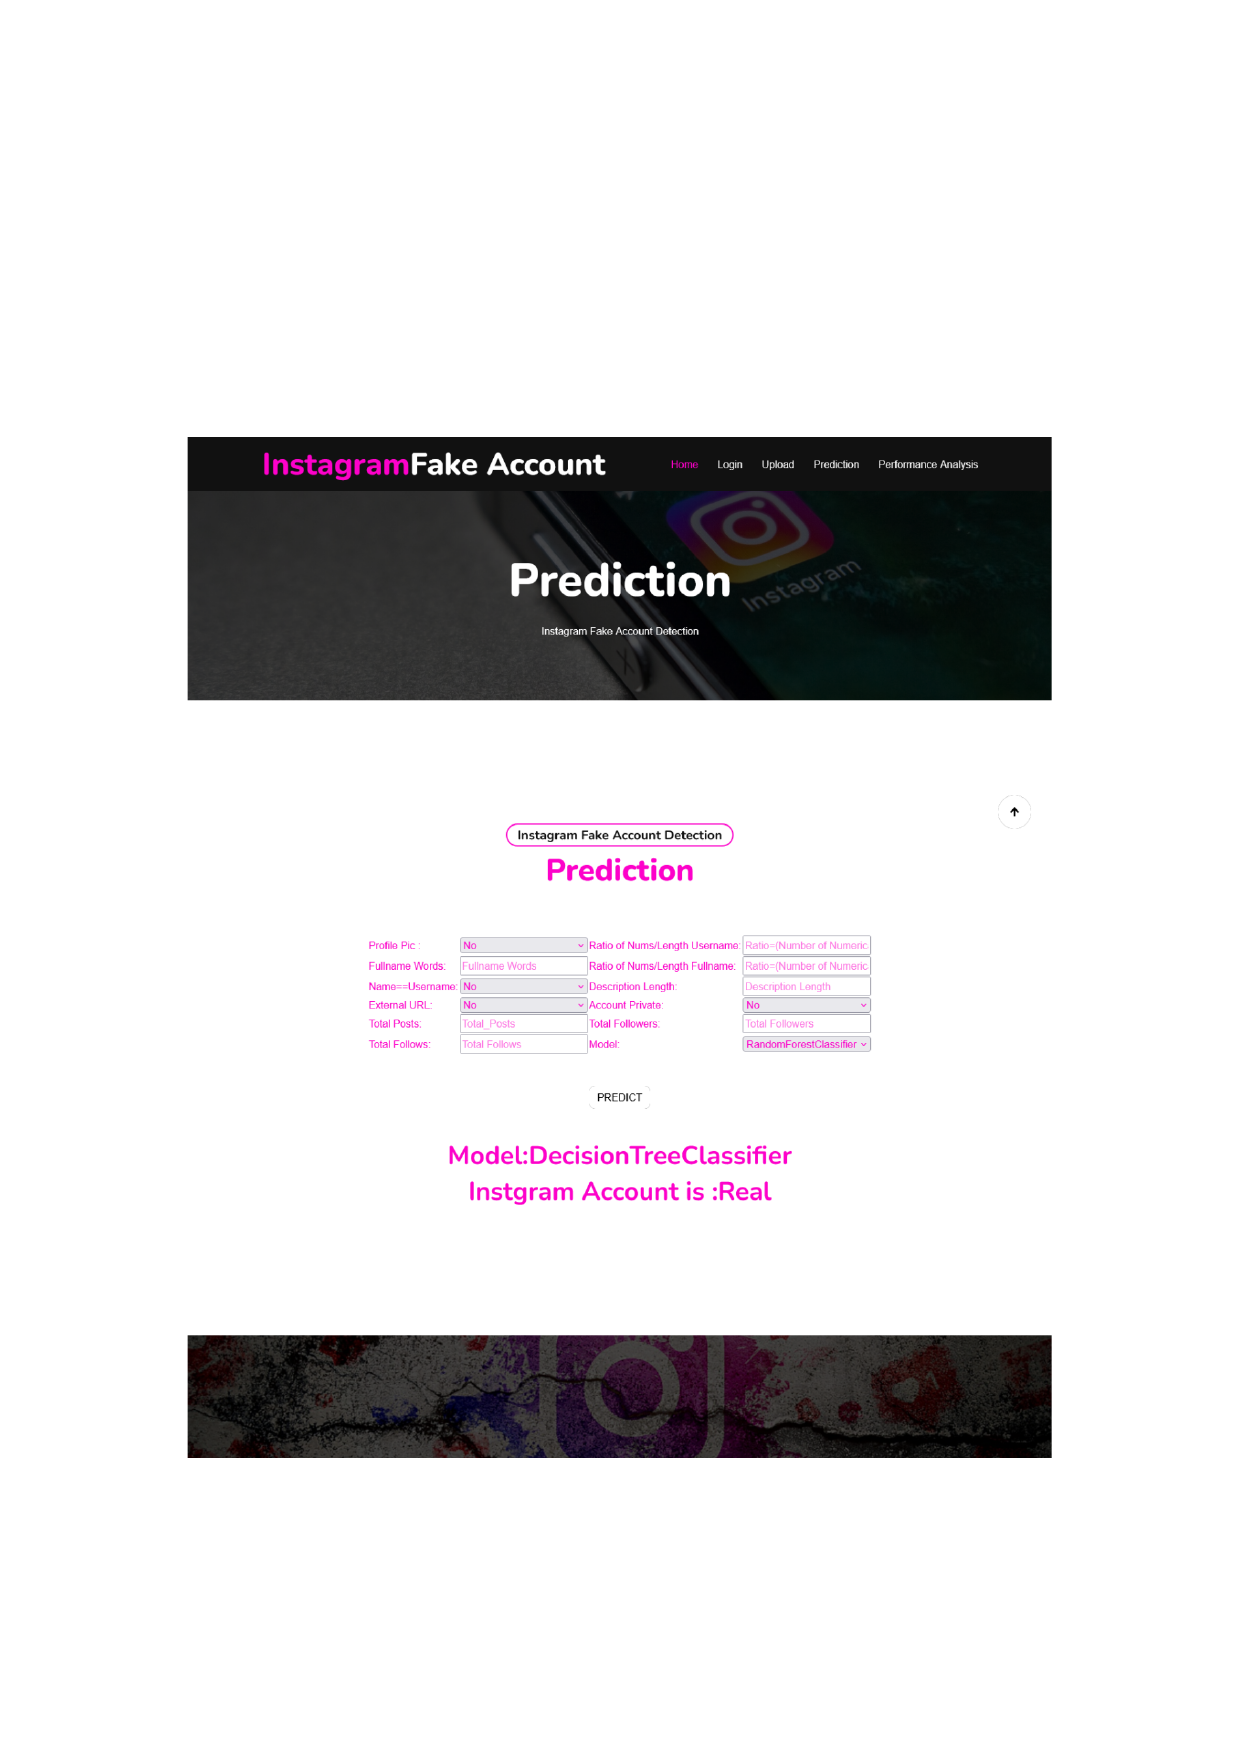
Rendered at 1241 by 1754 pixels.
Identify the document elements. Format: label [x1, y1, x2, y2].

picture [187, 437, 1052, 1458]
